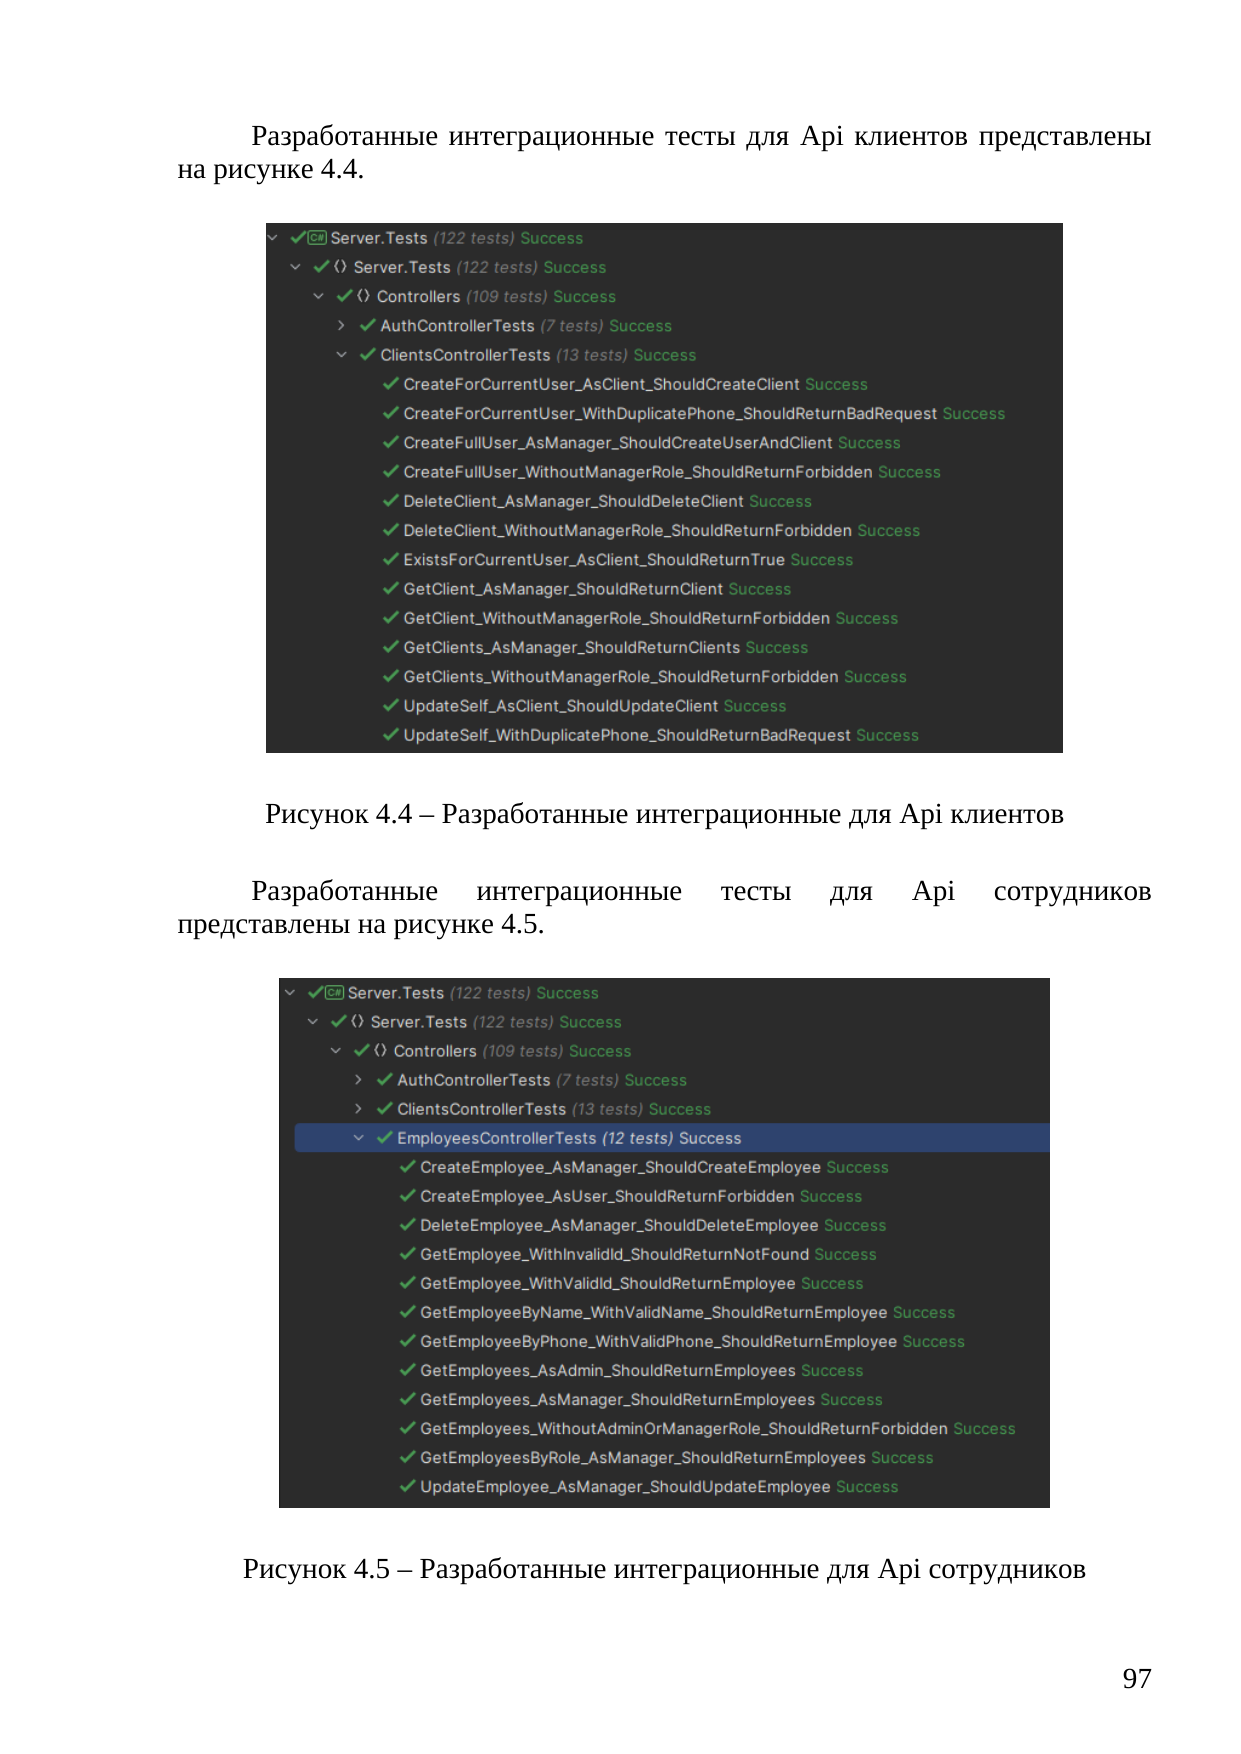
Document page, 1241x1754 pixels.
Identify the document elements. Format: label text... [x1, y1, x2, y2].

picture [266, 223, 1063, 753]
picture [279, 978, 1050, 1508]
text Рисунок 4.4 – Разработанные интеграционные для Api клиентов [177, 796, 1152, 829]
text Разработанные интеграционные тесты для Api сотрудников представлены на рисунке 4.5. [177, 873, 1152, 940]
text Рисунок 4.5 – Разработанные интеграционные для Api сотрудников [177, 1551, 1152, 1585]
text Разработанные интеграционные тесты для Api клиентов представлены на рисунке 4.4. [177, 118, 1152, 185]
